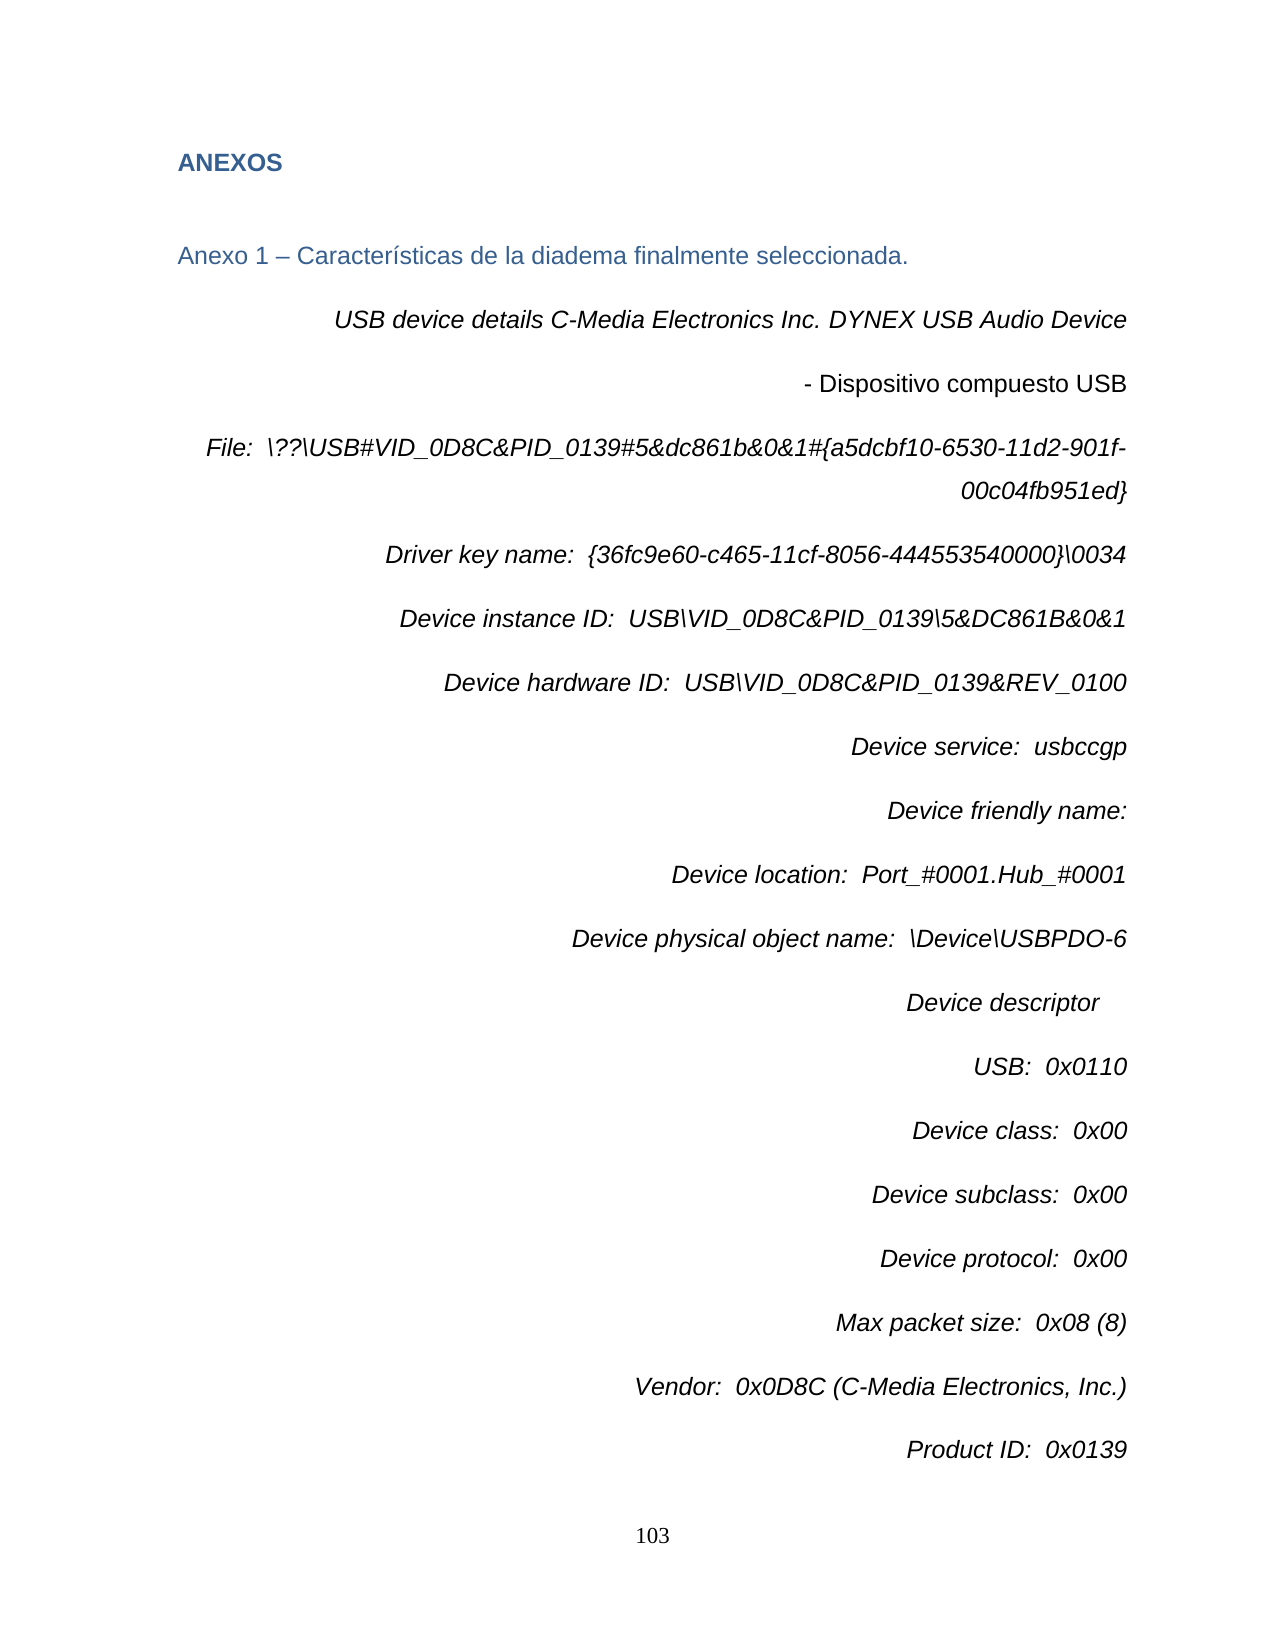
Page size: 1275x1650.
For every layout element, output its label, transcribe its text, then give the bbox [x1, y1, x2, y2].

text USB device details C-Media Electronics Inc. DYNEX USB Audio Device [177, 305, 1127, 334]
text Device hardware ID: USB\VID_0D8C&PID_0139&REV_0100 [177, 668, 1127, 697]
text Driver key name: {36fc9e60-c465-11cf-8056-444553540000}\0034 [177, 540, 1127, 569]
text Device subclass: 0x00 [177, 1179, 1127, 1208]
text Device location: Port_#0001.Hub_#0001 [177, 860, 1127, 888]
text Device descriptor [177, 988, 1127, 1016]
text Device service: usbccgp [177, 732, 1127, 761]
text File: \??\USB#VID_0D8C&PID_0139#5&dc861b&0&1#{a5dcbf10-6530-11d2-901f-00c04fb951ed} [177, 433, 1127, 505]
text USB: 0x0110 [177, 1052, 1127, 1080]
text Device instance ID: USB\VID_0D8C&PID_0139\5&DC861B&0&1 [177, 604, 1127, 633]
text - Dispositivo compuesto USB [177, 369, 1127, 398]
text Device physical object name: \Device\USBPDO-6 [177, 924, 1127, 952]
text Device protocol: 0x00 [177, 1243, 1127, 1272]
text Device friendly name: [177, 796, 1127, 824]
text Vendor: 0x0D8C (C-Media Electronics, Inc.) [177, 1371, 1127, 1400]
text Device class: 0x00 [177, 1116, 1127, 1144]
text Anexo 1 – Características de la diadema finalmente seleccionada. [177, 241, 1127, 270]
text Max packet size: 0x08 (8) [177, 1307, 1127, 1336]
subtitle ANEXOS [177, 148, 1127, 176]
text Product ID: 0x0139 [177, 1435, 1127, 1464]
